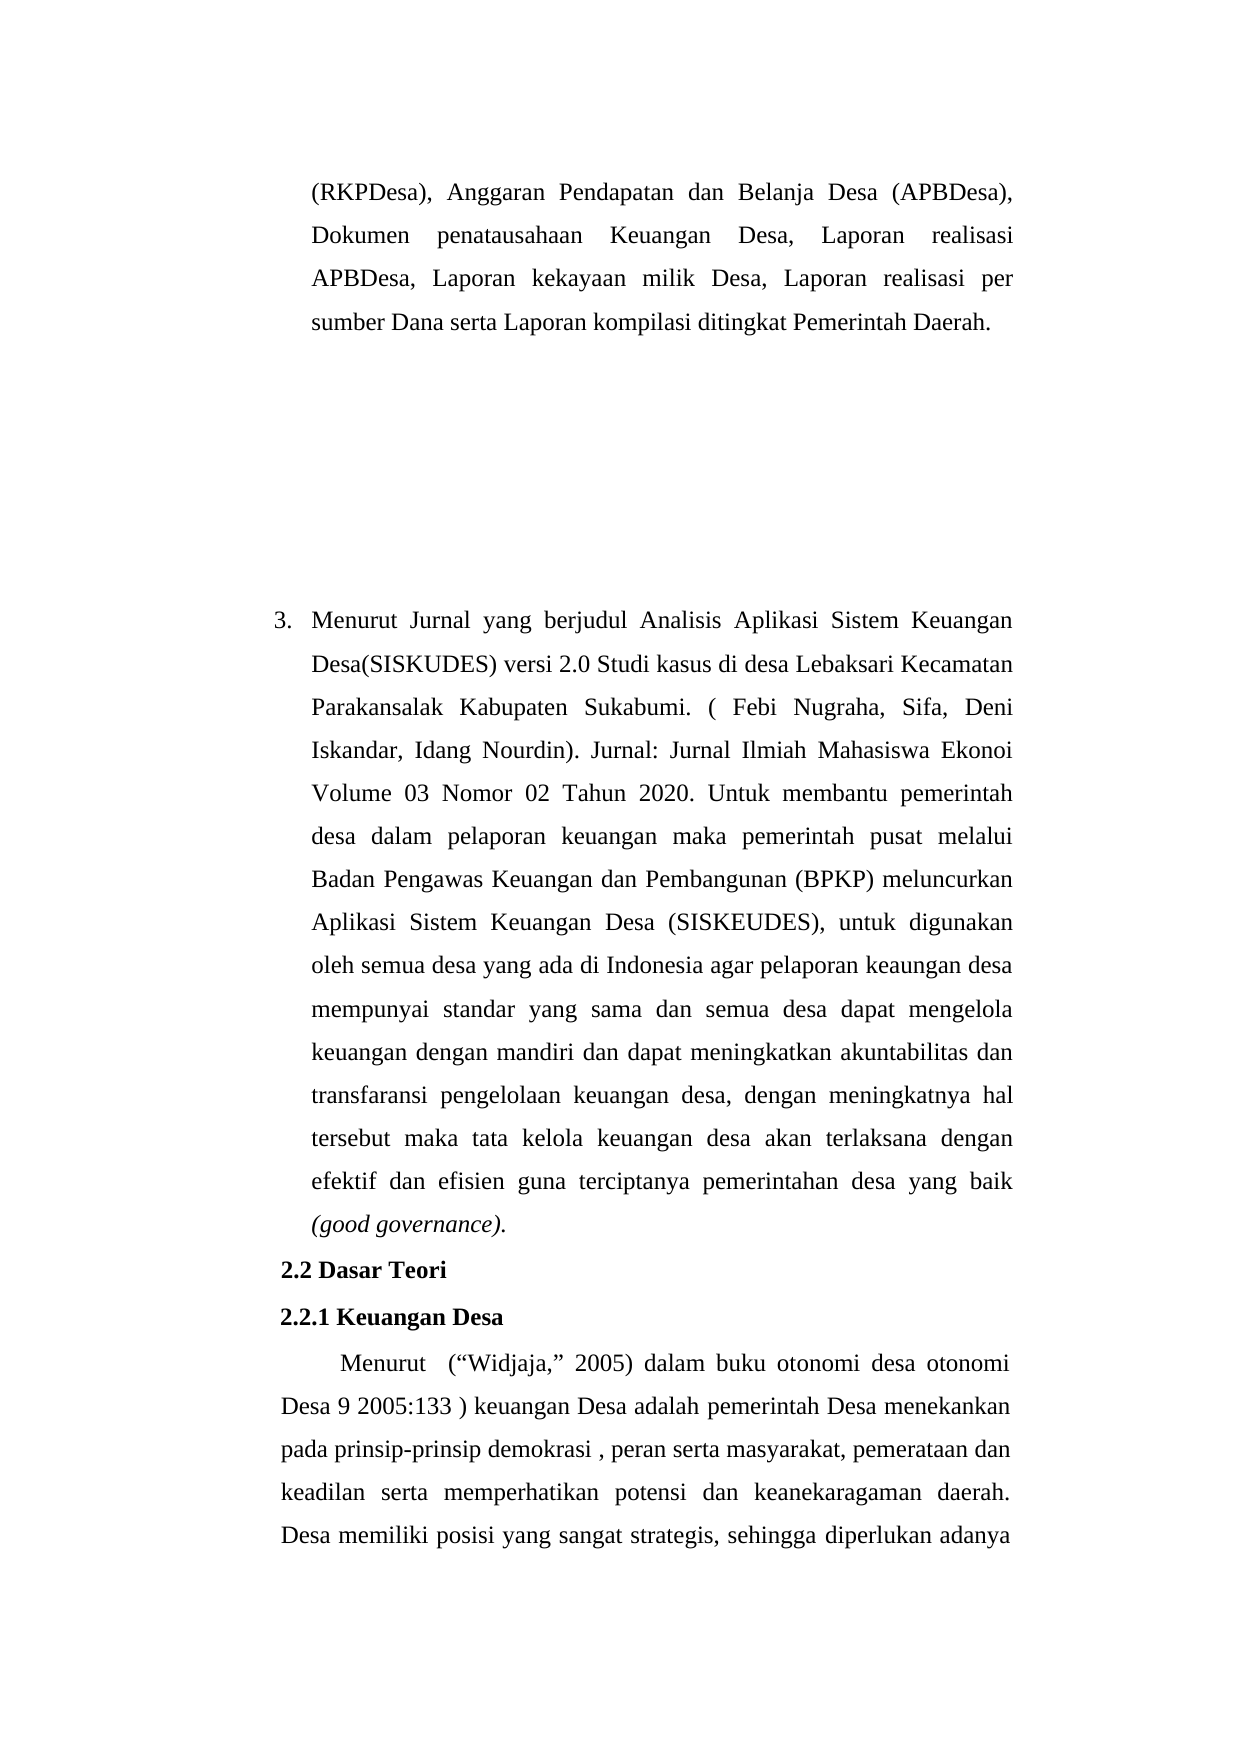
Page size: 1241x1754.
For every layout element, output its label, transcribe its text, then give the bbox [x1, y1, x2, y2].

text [281, 1348, 1010, 1549]
text 2.2 Dasar Teori [281, 1256, 1010, 1284]
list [274, 177, 1014, 335]
text 2.2.1 Keuangan Desa [236, 1302, 1010, 1331]
list Menurut Jurnal yang berjudul Analisis Aplikasi Sistem Keuangan Desa(SISKUDES) versi 2.0 Studi kasus di desa Lebaksari Kecamatan Parakansalak Kabupaten Sukabumi. ( Febi Nugraha, Sifa, Deni Iskandar, Idang Nourdin). Jurnal: Jurnal Ilmiah Mahasiswa Ekonoi Volume 03 Nomor 02 Tahun 2020. Untuk membantu pemerintah desa dalam pelaporan keuangan maka pemerintah pusat melalui Badan Pengawas Keuangan dan Pembangunan (BPKP) meluncurkan Aplikasi Sistem Keuangan Desa (SISKEUDES), untuk digunakan oleh semua desa yang ada di Indonesia agar pelaporan keaungan desa mempunyai standar yang sama dan semua desa dapat mengelola keuangan dengan mandiri dan dapat meningkatkan akuntabilitas dan transfaransi pengelolaan keuangan desa, dengan meningkatnya hal tersebut maka tata kelola keuangan desa akan terlaksana dengan efektif dan efisien guna terciptanya pemerintahan desa yang baik (good governance). [274, 606, 1014, 1238]
